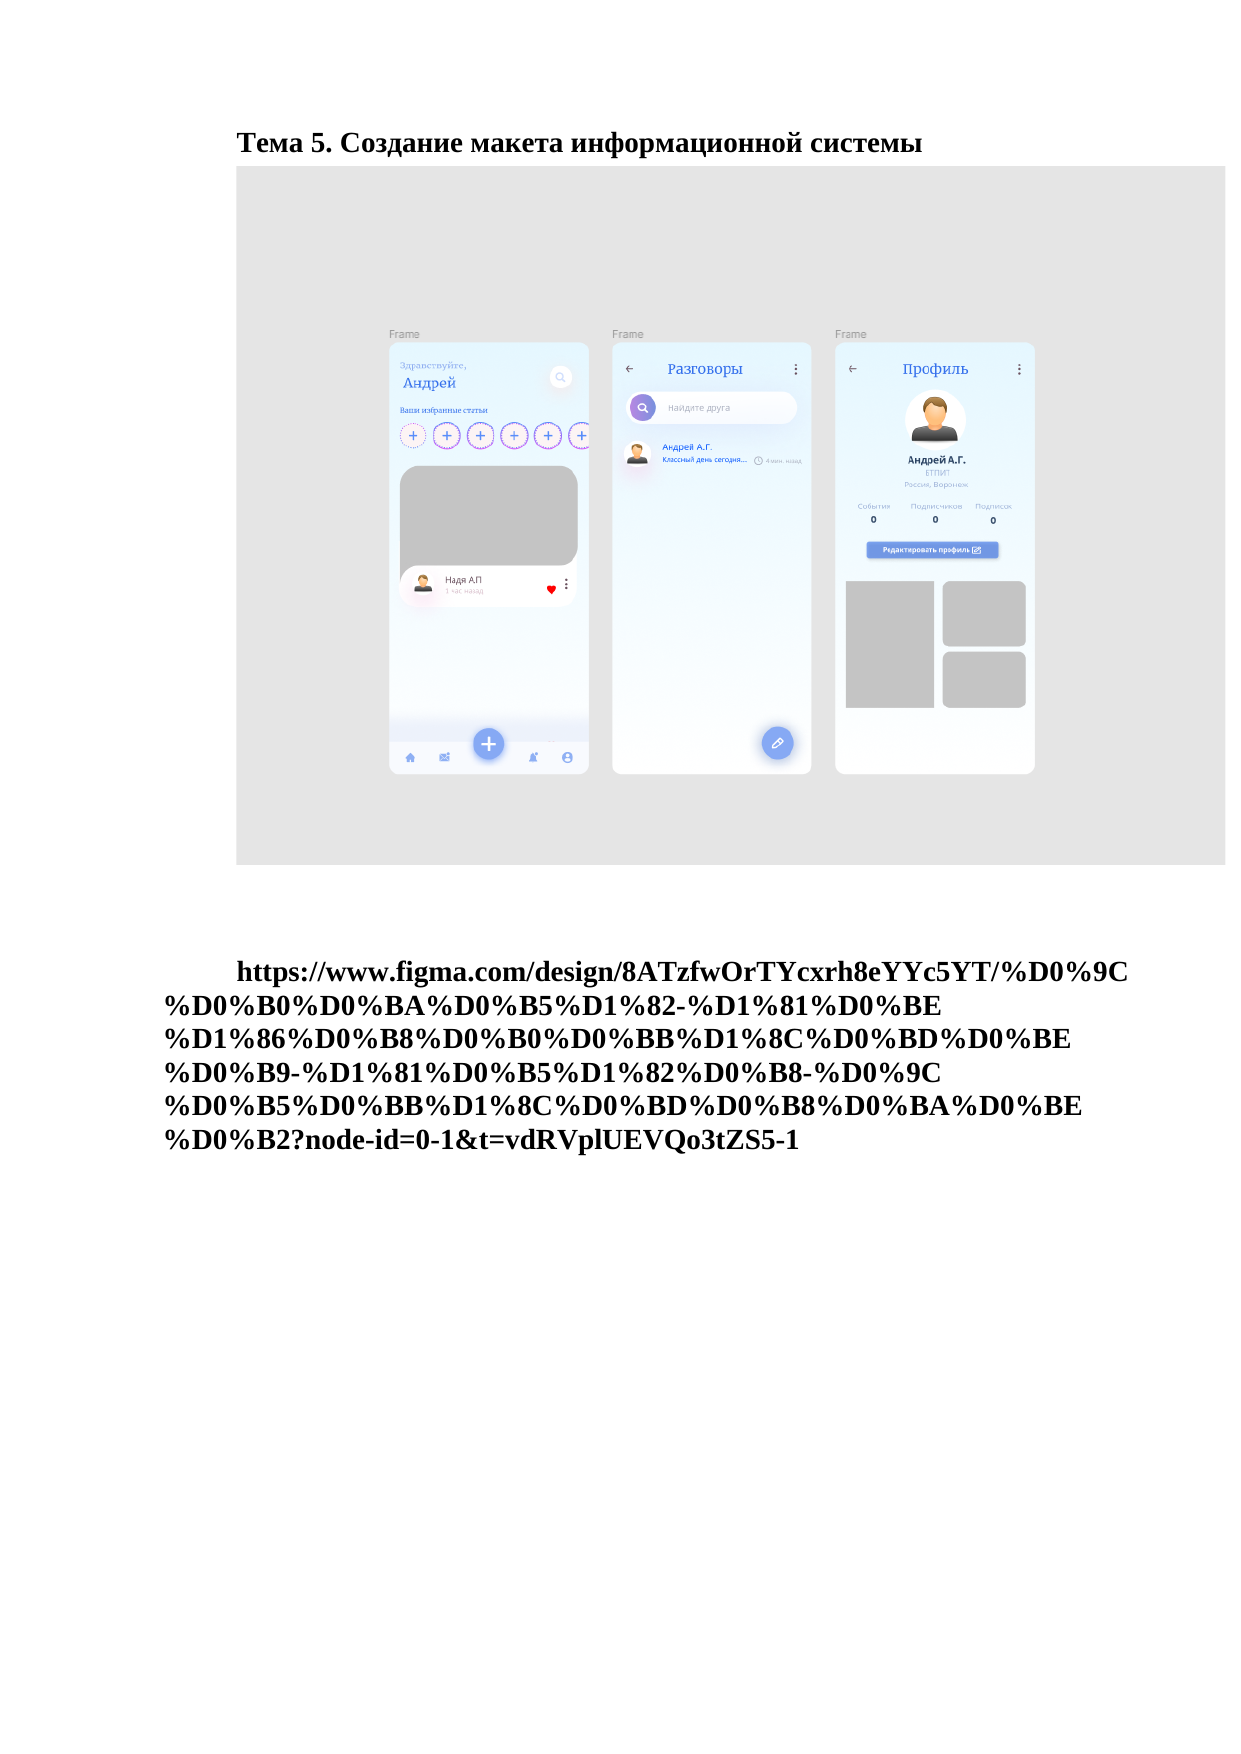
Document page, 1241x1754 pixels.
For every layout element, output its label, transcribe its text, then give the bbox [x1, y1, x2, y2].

picture [236, 166, 1226, 865]
subtitle https://www.figma.com/design/8ATzfwOrTYcxrh8eYYc5YT/%D0%9C%D0%B0%D0%BA%D0%B5%D1%82-%D1%81%D0%BE%D1%86%D0%B8%D0%B0%D0%BB%D1%8C%D0%BD%D0%BE%D0%B9-%D1%81%D0%B5%D1%82%D0%B8-%D0%9C%D0%B5%D0%BB%D1%8C%D0%BD%D0%B8%D0%BA%D0%BE%D0%B2?node-id=0-1&t=vdRVplUEVQo3tZS5-1 [162, 954, 1152, 1156]
subtitle Тема 5. Создание макета информационной системы [162, 126, 1152, 159]
